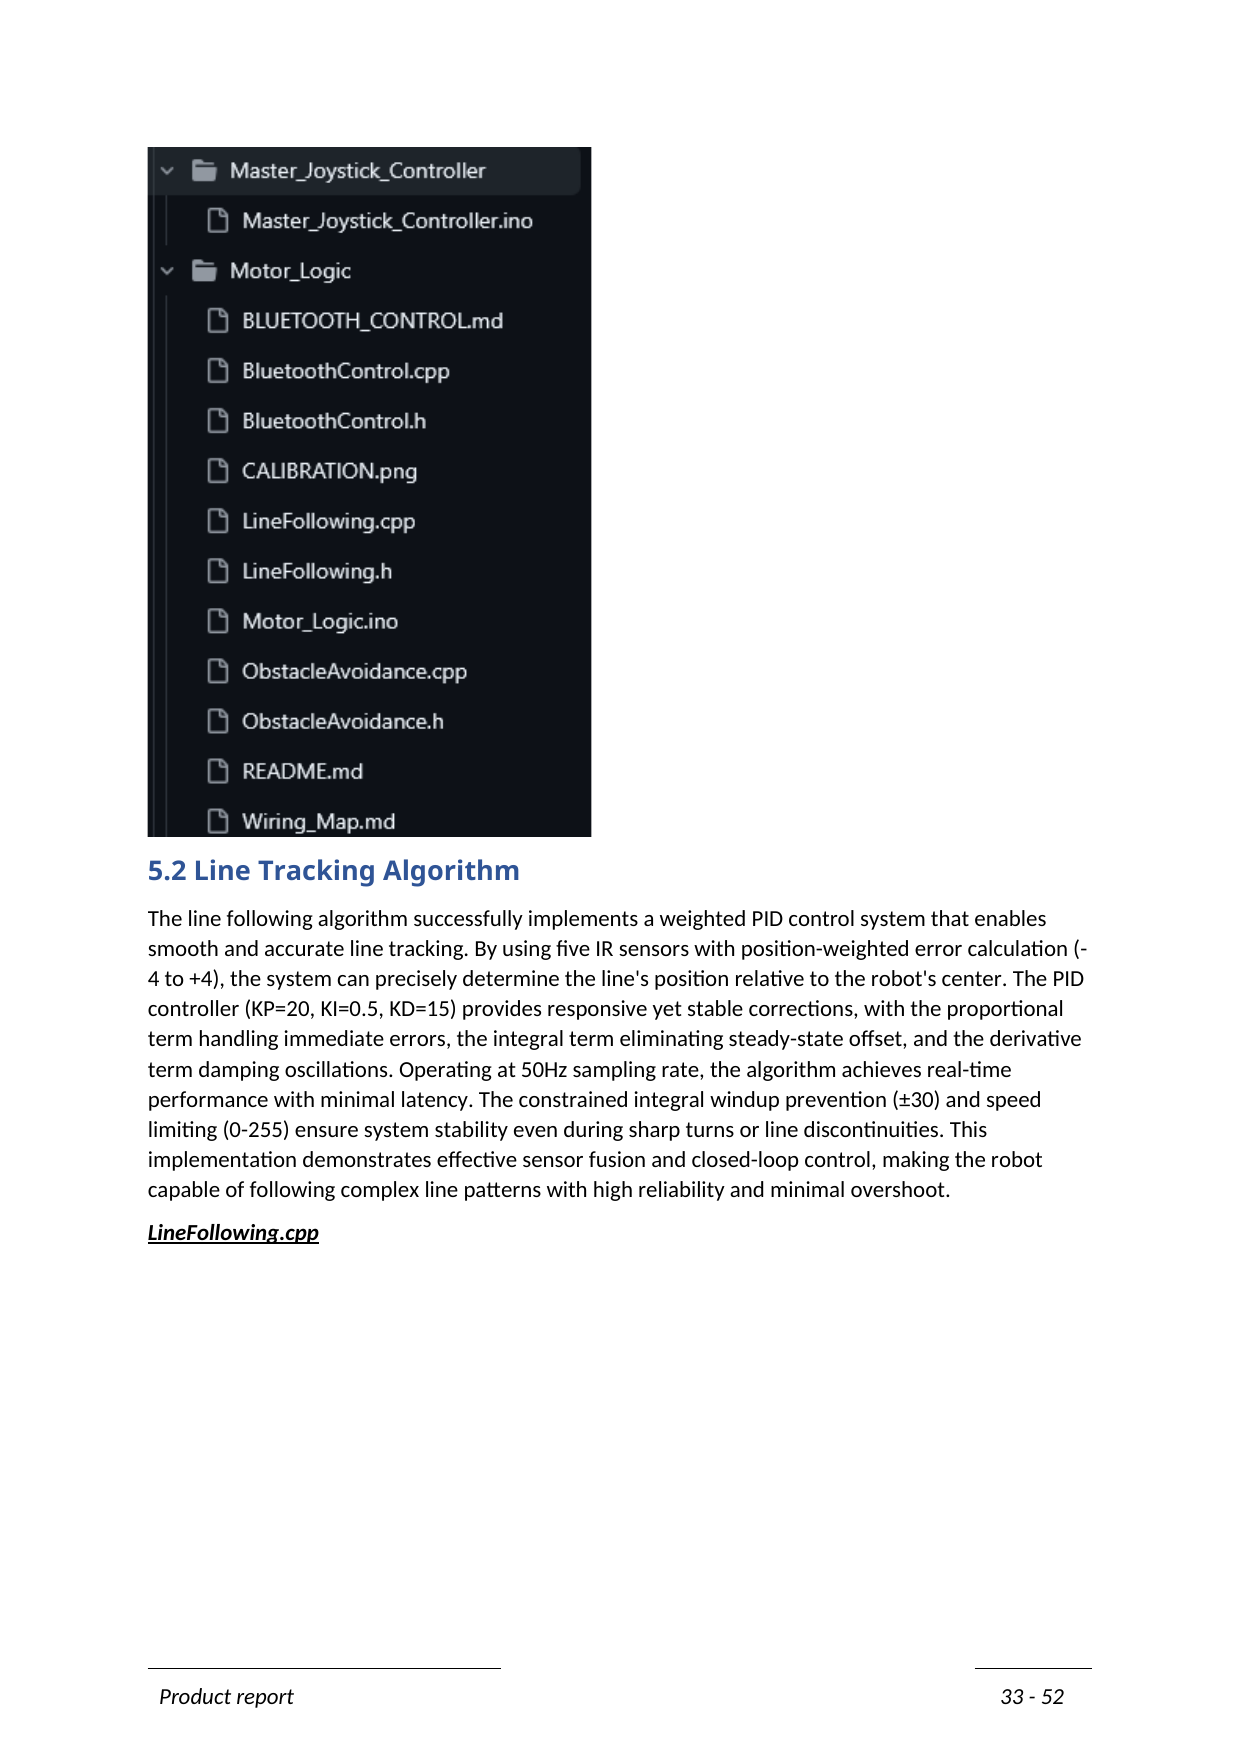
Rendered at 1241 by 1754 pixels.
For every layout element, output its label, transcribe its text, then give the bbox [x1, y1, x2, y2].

text The line following algorithm successfully implements a weighted PID control system that enables smooth and accurate line tracking. By using five IR sensors with position-weighted error calculation (-4 to +4), the system can precisely determine the line's position relative to the robot's center. The PID controller (KP=20, KI=0.5, KD=15) provides responsive yet stable corrections, with the proportional term handling immediate errors, the integral term eliminating steady-state offset, and the derivative term damping oscillations. Operating at 50Hz sampling rate, the algorithm achieves real-time performance with minimal latency. The constrained integral windup prevention (±30) and speed limiting (0-255) ensure system stability even during sharp turns or line discontinuities. This implementation demonstrates effective sensor fusion and closed-loop control, making the robot capable of following complex line patterns with high reliability and minimal overshoot. [148, 904, 1093, 1204]
text LineFollowing.cpp [148, 1218, 1093, 1246]
picture [147, 147, 592, 837]
text 5.2 Line Tracking Algorithm [148, 851, 1093, 888]
